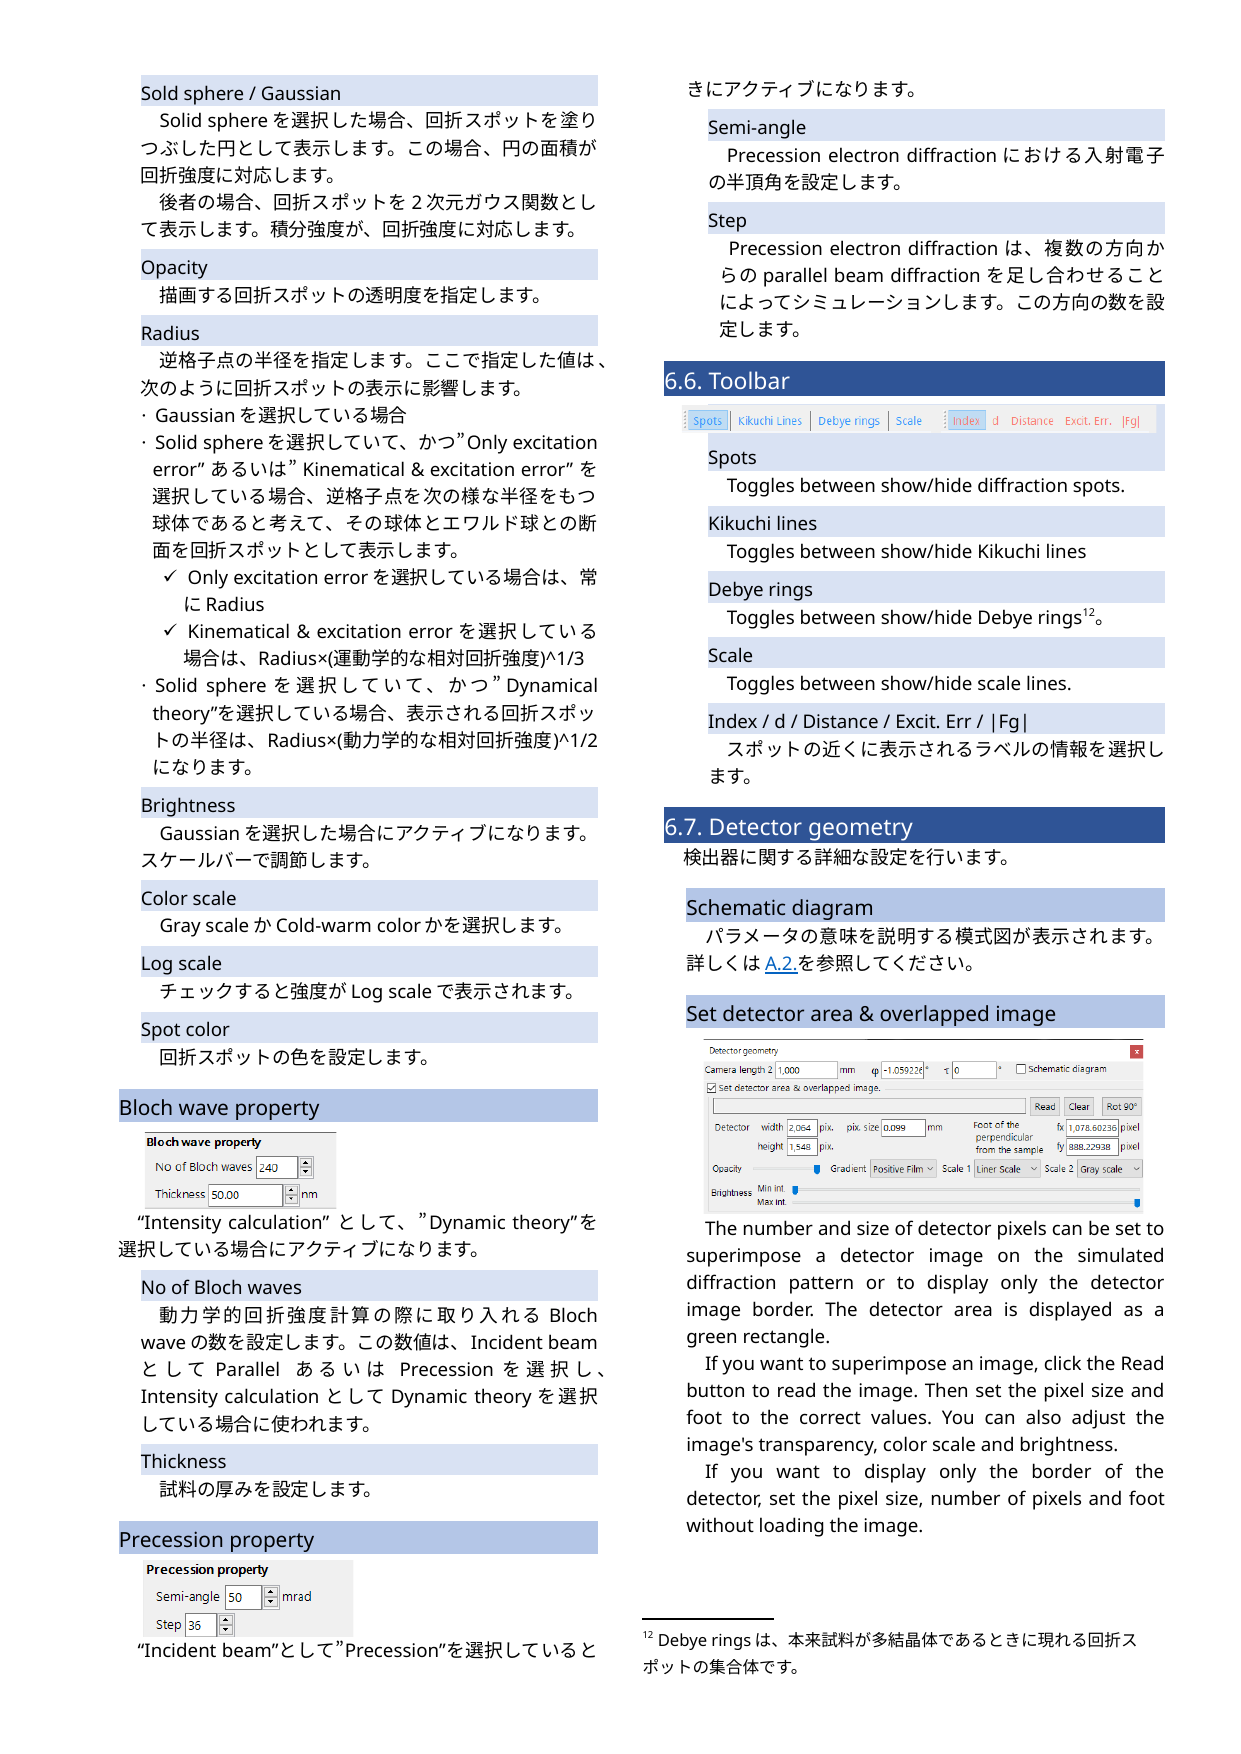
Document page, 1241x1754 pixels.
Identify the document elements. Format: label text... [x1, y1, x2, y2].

text Toggles between show/hide diffraction spots. [708, 471, 1165, 498]
text 描画する回折スポットの透明度を指定します。 [141, 280, 598, 307]
text If you want to superimpose an image, click the Read button to read the image. Then set the pixel size and foot to the correct values. You can also adjust the image's transparency, color scale and brightness. [686, 1349, 1165, 1457]
subtitle Brightness [141, 787, 598, 818]
subtitle Set detector area & overlapped image [686, 995, 1165, 1028]
text 検出器に関する詳細な設定を行います。 [664, 843, 1165, 870]
subtitle Opacity [141, 249, 598, 280]
picture [681, 405, 1157, 433]
text Precession electron diffractionは、複数の方向からのparallel beam diffractionを足し合わせることによってシミュレーションします。この方向の数を設定します。 [719, 234, 1165, 342]
text “Incident beam”として”Precession”を選択しているときにアクティブになります。 [686, 75, 1165, 102]
text Toggles between show/hide scale lines. [708, 668, 1165, 696]
subtitle Schematic diagram [686, 888, 1165, 922]
text 回折スポットの色を設定します。 [141, 1043, 598, 1070]
text チェックすると強度がLog scaleで表示されます。 [141, 977, 598, 1004]
subtitle Radius [141, 315, 598, 346]
text 試料の厚みを設定します。 [141, 1475, 598, 1502]
subtitle Step [708, 202, 1165, 234]
subtitle Precession property [119, 1521, 598, 1554]
list Gaussianを選択している場合 [141, 400, 598, 427]
subtitle 6.7. Detector geometry [664, 807, 1165, 843]
subtitle Debye rings [708, 571, 1165, 603]
text Precession electron diffractionにおける入射電子の半頂角を設定します。 [708, 141, 1165, 195]
text Toggles between show/hide Debye rings。 [708, 603, 1165, 630]
subtitle Scale [708, 637, 1165, 668]
picture [143, 1560, 354, 1637]
picture [144, 1132, 337, 1209]
text If you want to display only the border of the detector, set the pixel size, number of pixels and foot without loading the image. [686, 1457, 1165, 1538]
subtitle Sold sphere / Gaussian [141, 75, 598, 106]
list Only excitation errorを選択している場合は、常にRadius [162, 563, 598, 617]
picture [703, 1039, 1144, 1214]
text 動力学的回折強度計算の際に取り入れるBloch waveの数を設定します。この数値は、Incident beamとしてParallel あるいは Precessionを選択し、Intensity calculationとしてDynamic theoryを選択している場合に使われます。 [141, 1301, 598, 1436]
text 逆格子点の半径を指定します。ここで指定した値は、次のように回折スポットの表示に影響します。 [141, 346, 598, 400]
subtitle Log scale [141, 946, 598, 977]
text スポットの近くに表示されるラベルの情報を選択します。 [708, 734, 1165, 788]
subtitle 6.6. Toolbar [664, 361, 1165, 396]
subtitle Index / d / Distance / Excit. Err / |Fg| [708, 703, 1165, 734]
text Toggles between show/hide Kikuchi lines [708, 537, 1165, 564]
list Solid sphereを選択していて、かつ”Only excitation error” あるいは” Kinematical & excitation error” を選択している場合、逆格子点を次の様な半径をもつ球体であると考えて、その球体とエワルド球との断面を回折スポットとして表示します。 [141, 427, 598, 563]
subtitle Kikuchi lines [708, 506, 1165, 537]
subtitle Thickness [141, 1444, 598, 1475]
text パラメータの意味を説明する模式図が表示されます。詳しくはA.2.を参照してください。 [686, 922, 1165, 976]
subtitle Spot color [141, 1012, 598, 1043]
text Solid sphereを選択した場合、回折スポットを塗りつぶした円として表示します。この場合、円の面積が回折強度に対応します。 [141, 106, 598, 187]
list Solid sphereを選択していて、かつ”Dynamical theory”を選択している場合、表示される回折スポットの半径は、Radius×(動力学的な相対回折強度)^1/2になります。 [141, 671, 598, 779]
subtitle No of Bloch waves [141, 1270, 598, 1301]
text Gaussianを選択した場合にアクティブになります。スケールバーで調節します。 [141, 818, 598, 872]
subtitle Semi-angle [708, 109, 1165, 141]
text “Intensity calculation” として、”Dynamic theory”を選択している場合にアクティブになります。 [119, 1122, 598, 1262]
list Kinematical & excitation errorを選択している場合は、Radius×(運動学的な相対回折強度)^1/3 [162, 617, 598, 671]
text Gray scaleかCold-warm colorかを選択します。 [141, 911, 598, 938]
subtitle Bloch wave property [119, 1089, 598, 1122]
text 後者の場合、回折スポットを2次元ガウス関数として表示します。積分強度が、回折強度に対応します。 [141, 187, 598, 242]
subtitle Color scale [141, 880, 598, 911]
